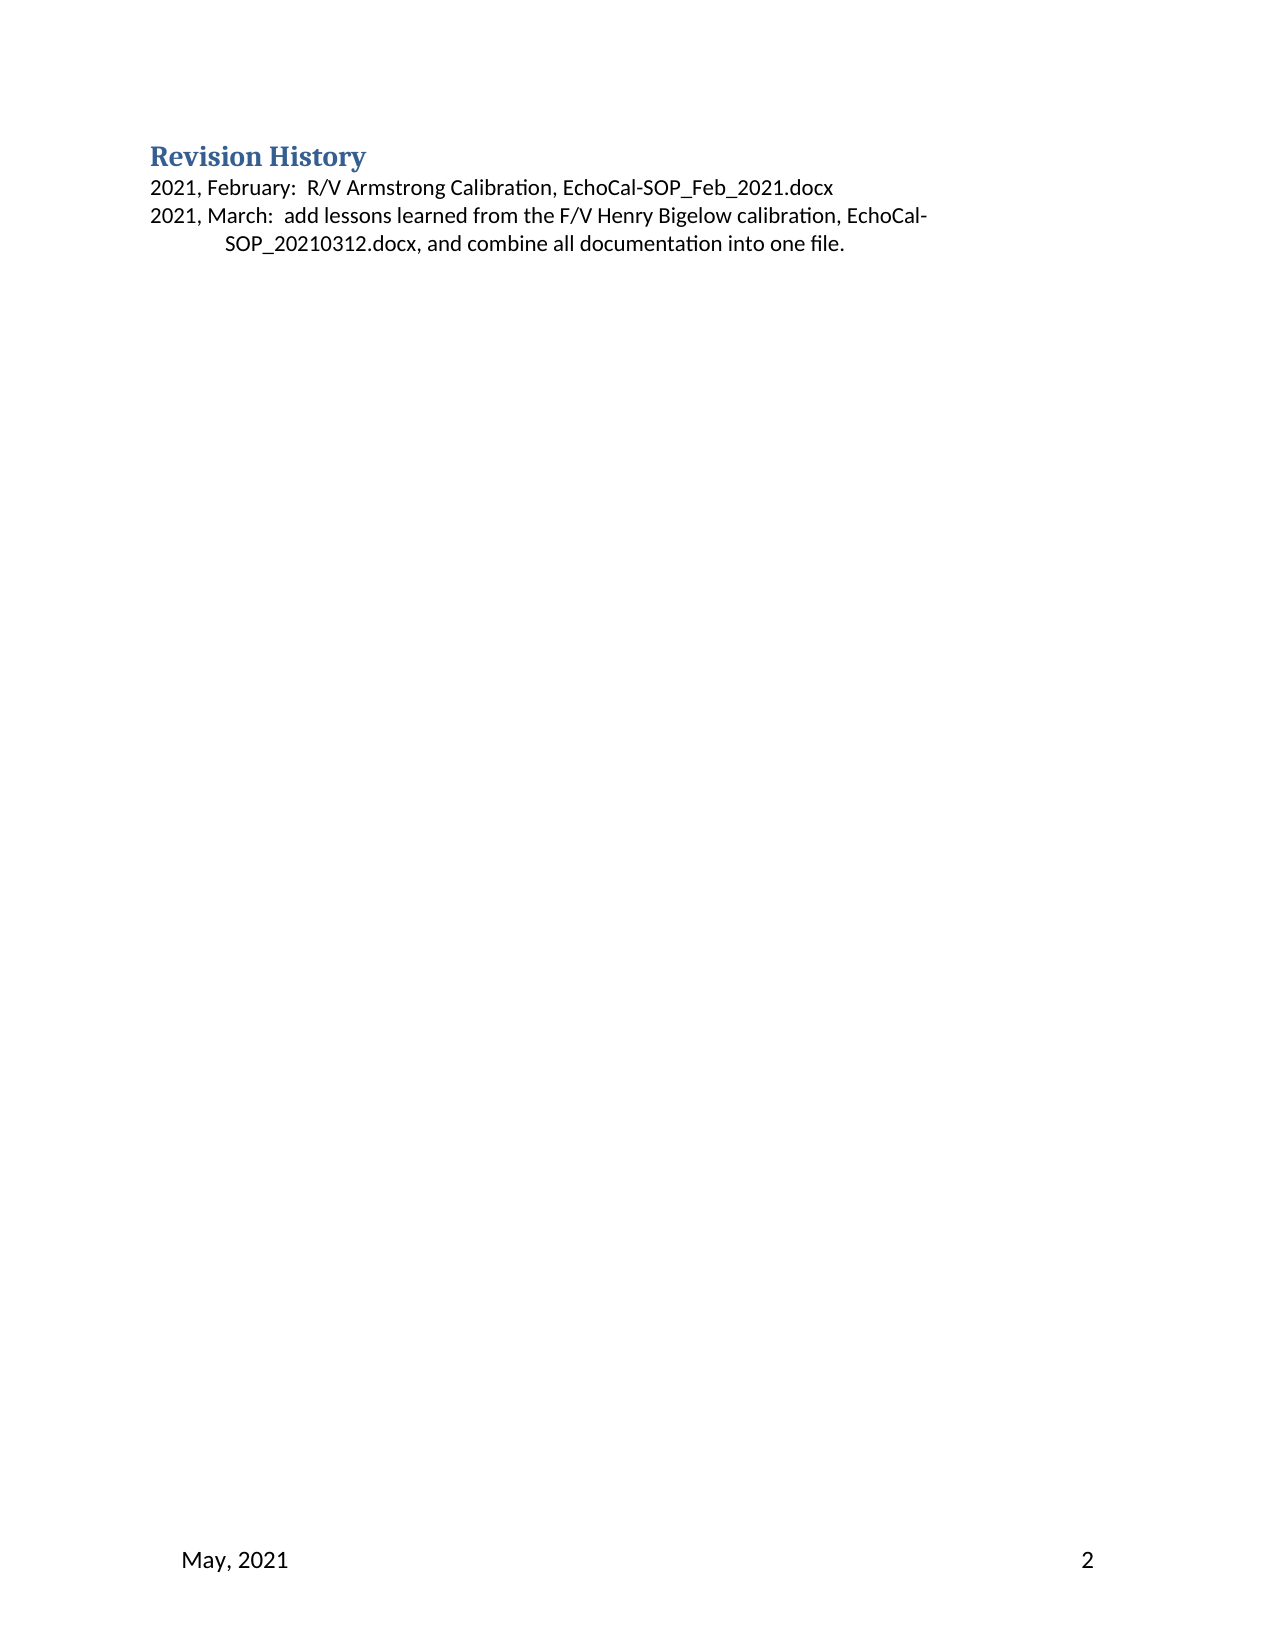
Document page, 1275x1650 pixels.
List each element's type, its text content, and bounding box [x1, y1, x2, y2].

text 2021, March: add lessons learned from the F/V Henry Bigelow calibration, EchoCal-SOP_20210312.docx, and combine all documentation into one file. [150, 202, 1125, 258]
subtitle Revision History [150, 140, 1125, 173]
text 2021, February: R/V Armstrong Calibration, EchoCal-SOP_Feb_2021.docx [150, 173, 1125, 202]
